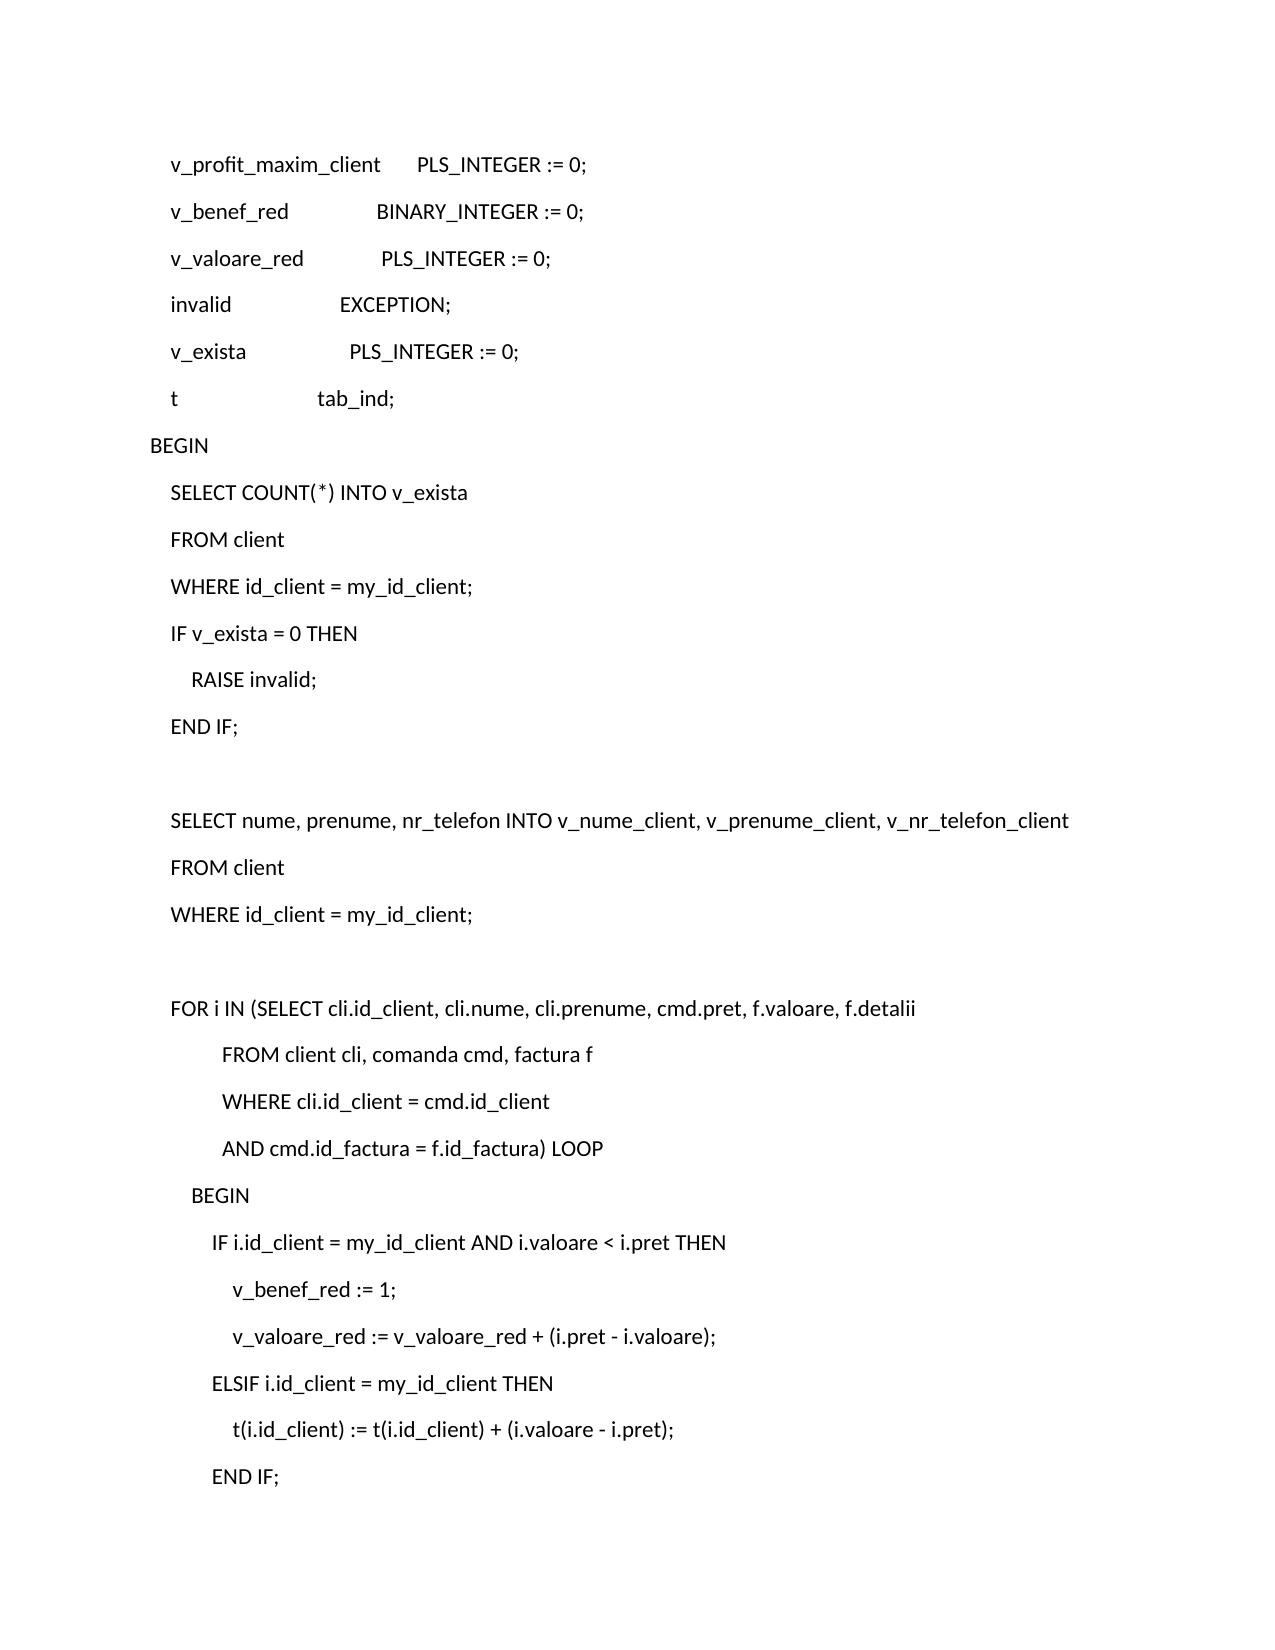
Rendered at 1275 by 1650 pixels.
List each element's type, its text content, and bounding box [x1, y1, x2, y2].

text END IF; [150, 1462, 1125, 1491]
text BEGIN [150, 431, 1125, 459]
text FROM client [150, 525, 1125, 553]
text IF i.id_client = my_id_client AND i.valoare < i.pret THEN [150, 1228, 1125, 1256]
text RAISE invalid; [150, 666, 1125, 694]
text END IF; [150, 712, 1125, 741]
text v_profit_maxim_client PLS_INTEGER := 0; [150, 150, 1125, 178]
text AND cmd.id_factura = f.id_factura) LOOP [150, 1134, 1125, 1162]
text FOR i IN (SELECT cli.id_client, cli.nume, cli.prenume, cmd.pret, f.valoare, f.detalii [150, 994, 1125, 1022]
text BEGIN [150, 1181, 1125, 1209]
text WHERE id_client = my_id_client; [150, 572, 1125, 600]
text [150, 1416, 1125, 1444]
text FROM client cli, comanda cmd, factura f [150, 1041, 1125, 1069]
text FROM client [150, 853, 1125, 881]
text WHERE id_client = my_id_client; [150, 900, 1125, 928]
text IF v_exista = 0 THEN [150, 619, 1125, 647]
text v_valoare_red PLS_INTEGER := 0; [150, 244, 1125, 272]
text ELSIF i.id_client = my_id_client THEN [150, 1369, 1125, 1397]
text v_exista PLS_INTEGER := 0; [150, 337, 1125, 366]
text t tab_ind; [150, 384, 1125, 412]
text SELECT nume, prenume, nr_telefon INTO v_nume_client, v_prenume_client, v_nr_telefon_client [150, 806, 1125, 834]
text SELECT COUNT(*) INTO v_exista [150, 478, 1125, 506]
text WHERE cli.id_client = cmd.id_client [150, 1087, 1125, 1116]
text v_valoare_red := v_valoare_red + (i.pret - i.valoare); [150, 1322, 1125, 1350]
text invalid EXCEPTION; [150, 291, 1125, 319]
text v_benef_red BINARY_INTEGER := 0; [150, 197, 1125, 225]
text v_benef_red := 1; [150, 1275, 1125, 1303]
